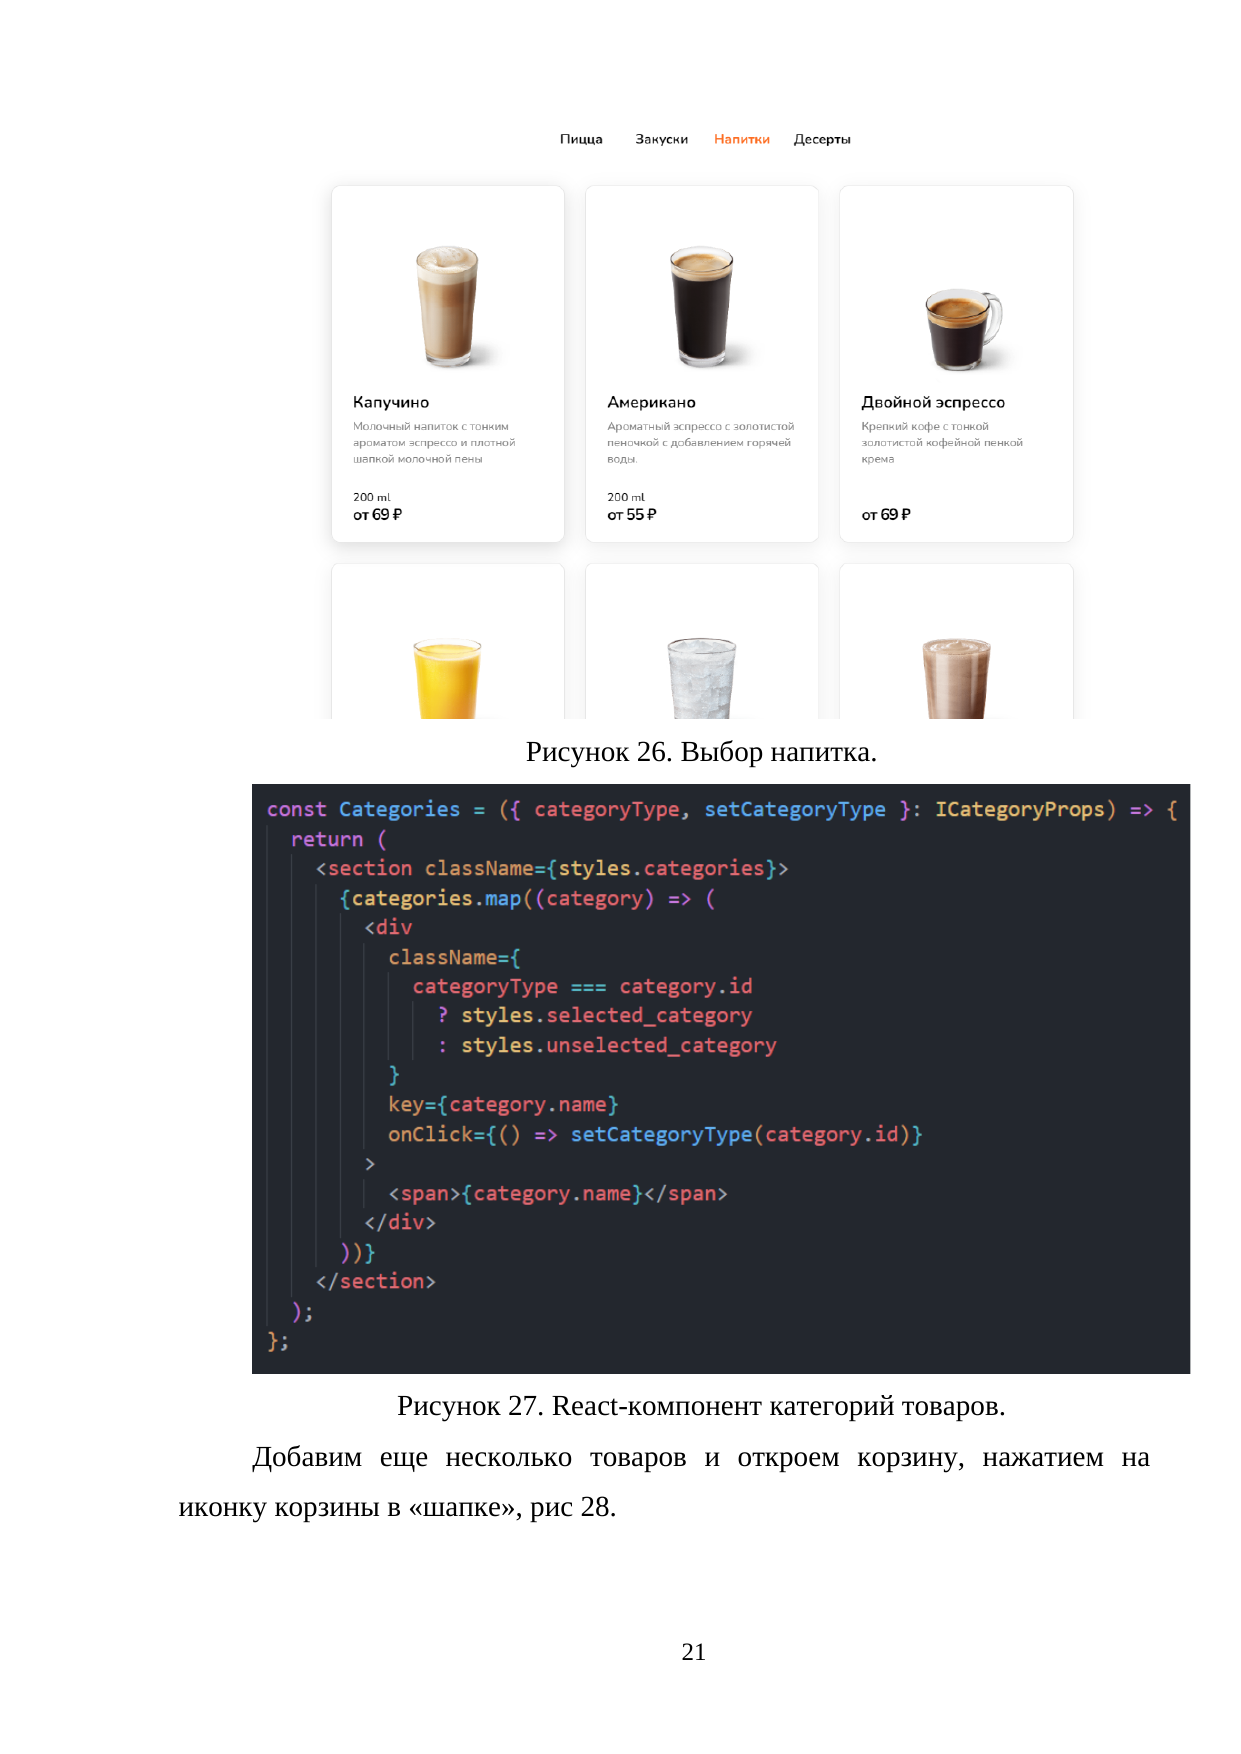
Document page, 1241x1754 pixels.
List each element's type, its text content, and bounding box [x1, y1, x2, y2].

picture [252, 784, 1191, 1374]
picture [311, 118, 1092, 719]
text Рисунок 27. React-компонент категорий товаров. [178, 1388, 1151, 1422]
text Добавим еще несколько товаров и откроем корзину, нажатием на иконку корзины в «шапке», рис 28. [178, 1439, 1151, 1523]
text Рисунок 26. Выбор напитка. [178, 734, 1151, 767]
